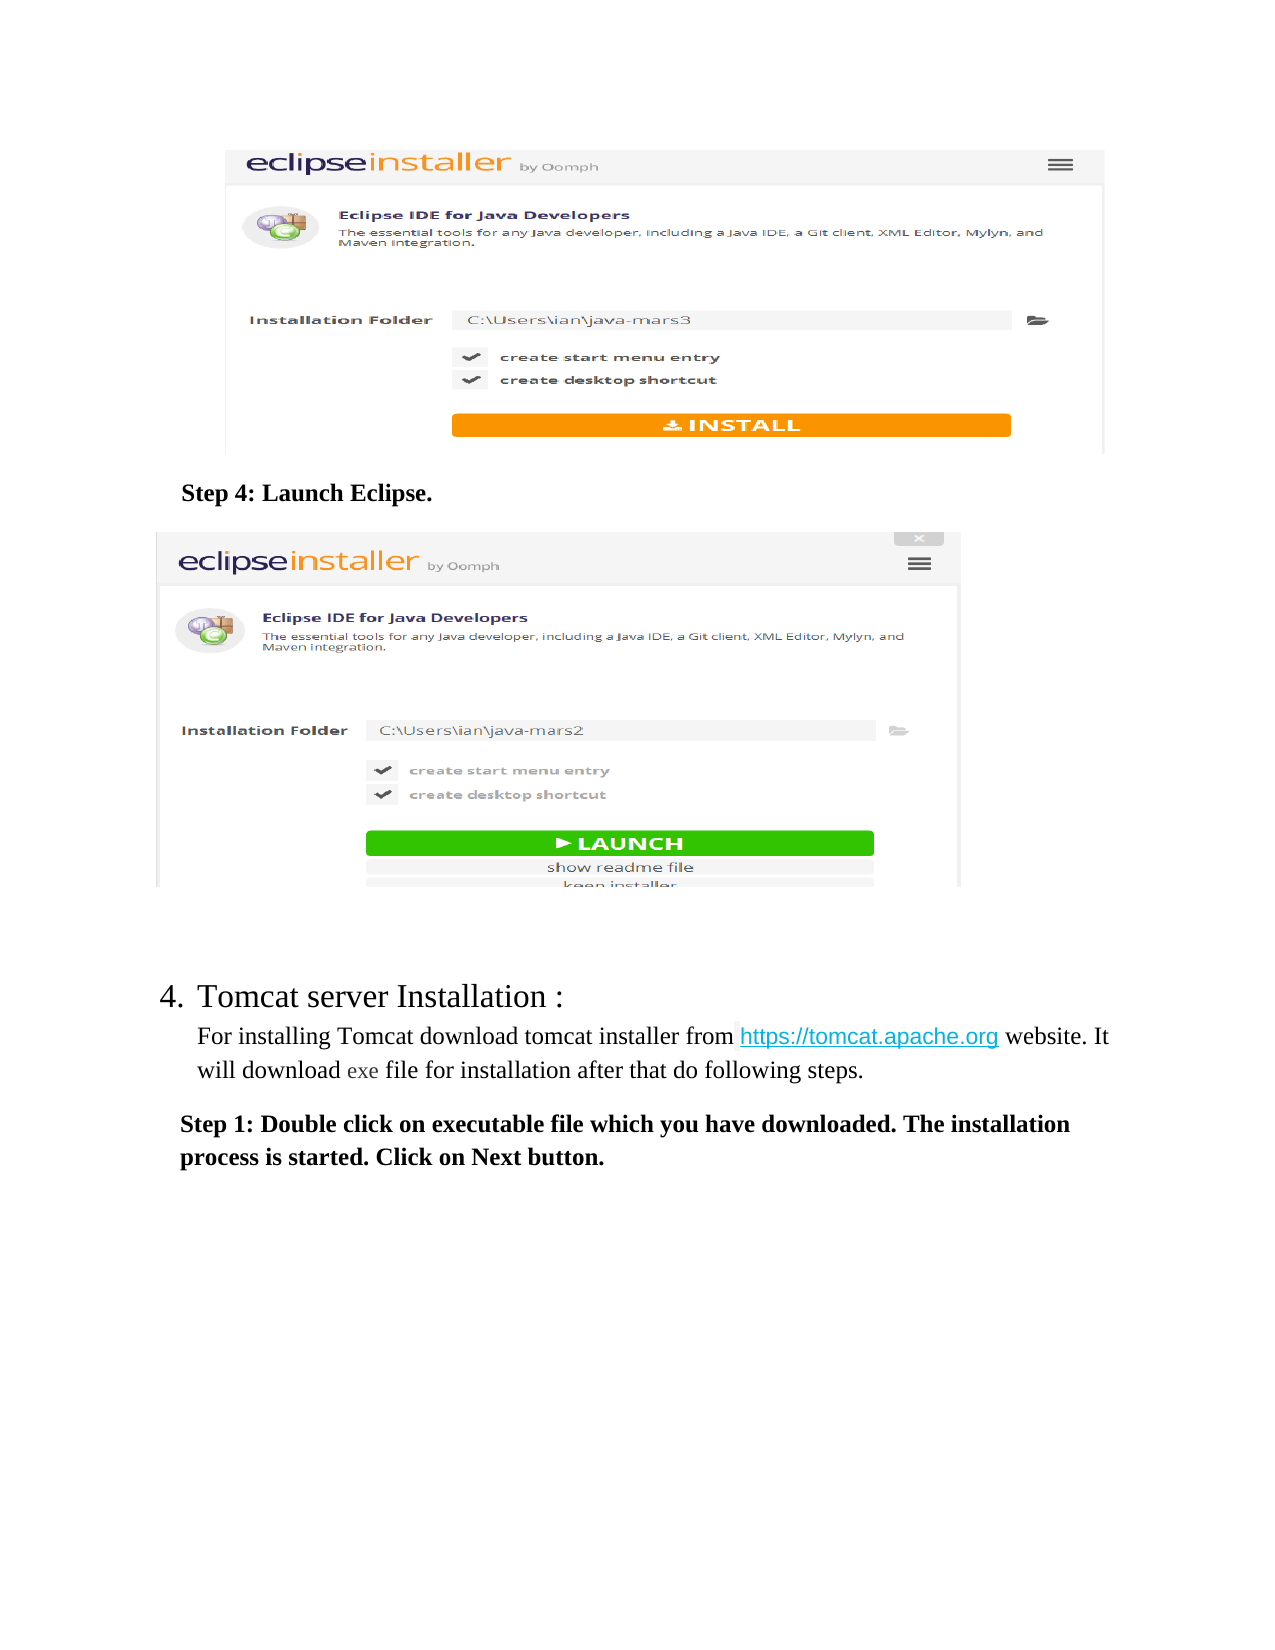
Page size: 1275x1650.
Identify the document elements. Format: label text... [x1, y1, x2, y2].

list Tomcat server Installation : [159, 977, 1125, 1015]
picture [156, 532, 961, 887]
list For installing Tomcat download tomcat installer from https://tomcat.apache.org website. It will download exe file for installation after that do following steps. [197, 1021, 1125, 1084]
text Step 4: Launch Eclipse. [150, 478, 1125, 507]
picture [225, 150, 1105, 454]
text Step 1: Double click on executable file which you have downloaded. The installation process is started. Click on Next button. [180, 1109, 1125, 1171]
